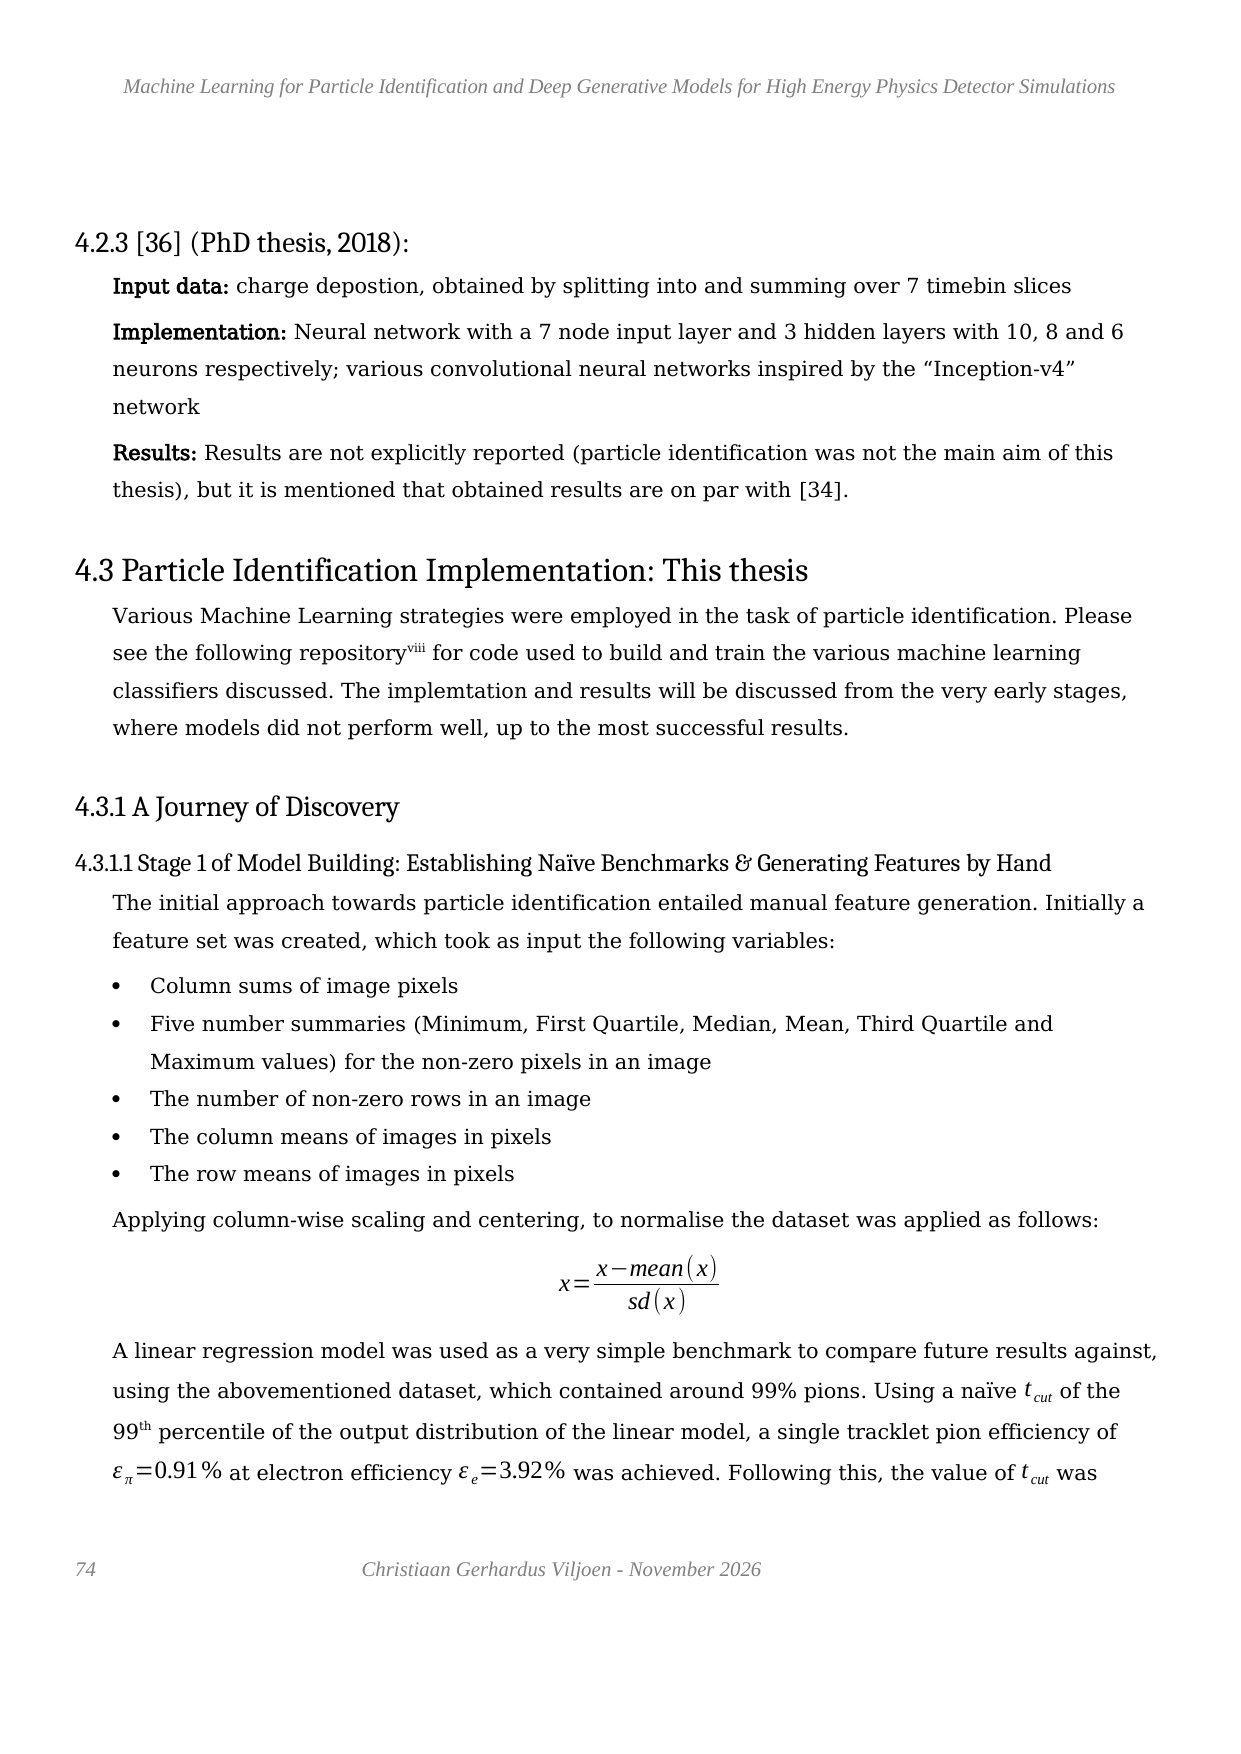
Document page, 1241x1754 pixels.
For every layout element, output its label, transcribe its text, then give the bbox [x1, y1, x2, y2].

subtitle Particle Identification Implementation: This thesis [75, 552, 1165, 590]
subtitle Stage 1 of Model Building: Establishing Naïve Benchmarks & Generating Features by Hand [75, 849, 1165, 877]
text The initial approach towards particle identification entailed manual feature generation. Initially a feature set was created, which took as input the following variables: [112, 890, 1165, 952]
text Applying column-wise scaling and centering, to normalise the dataset was applied as follows: [112, 1207, 1165, 1232]
list The number of non-zero rows in an image [112, 1086, 1165, 1111]
subtitle (PhD thesis, 2018): [75, 227, 1165, 260]
subtitle A Journey of Discovery [75, 790, 1165, 824]
list Five number summaries (Minimum, First Quartile, Median, Mean, Third Quartile and Maximum values) for the non-zero pixels in an image [112, 1011, 1165, 1073]
list The column means of images in pixels [112, 1123, 1165, 1149]
list Column sums of image pixels [112, 973, 1165, 998]
list The row means of images in pixels [112, 1161, 1165, 1186]
text Input data: charge depostion, obtained by splitting into and summing over 7 timebin slices [112, 273, 1165, 298]
text Implementation: Neural network with a 7 node input layer and 3 hidden layers with 10, 8 and 6 neurons respectively; various convolutional neural networks inspired by the “Inception-v4” network [112, 318, 1165, 418]
text Results: Results are not explicitly reported (particle identification was not the main aim of this thesis), but it is mentioned that obtained results are on par with . [112, 439, 1165, 502]
text Various Machine Learning strategies were employed in the task of particle identification. Please see the following repository for code used to build and train the various machine learning classifiers discussed. The implemtation and results will be discussed from the very early stages, where models did not perform well, up to the most successful results. [112, 603, 1165, 740]
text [112, 1337, 1165, 1488]
